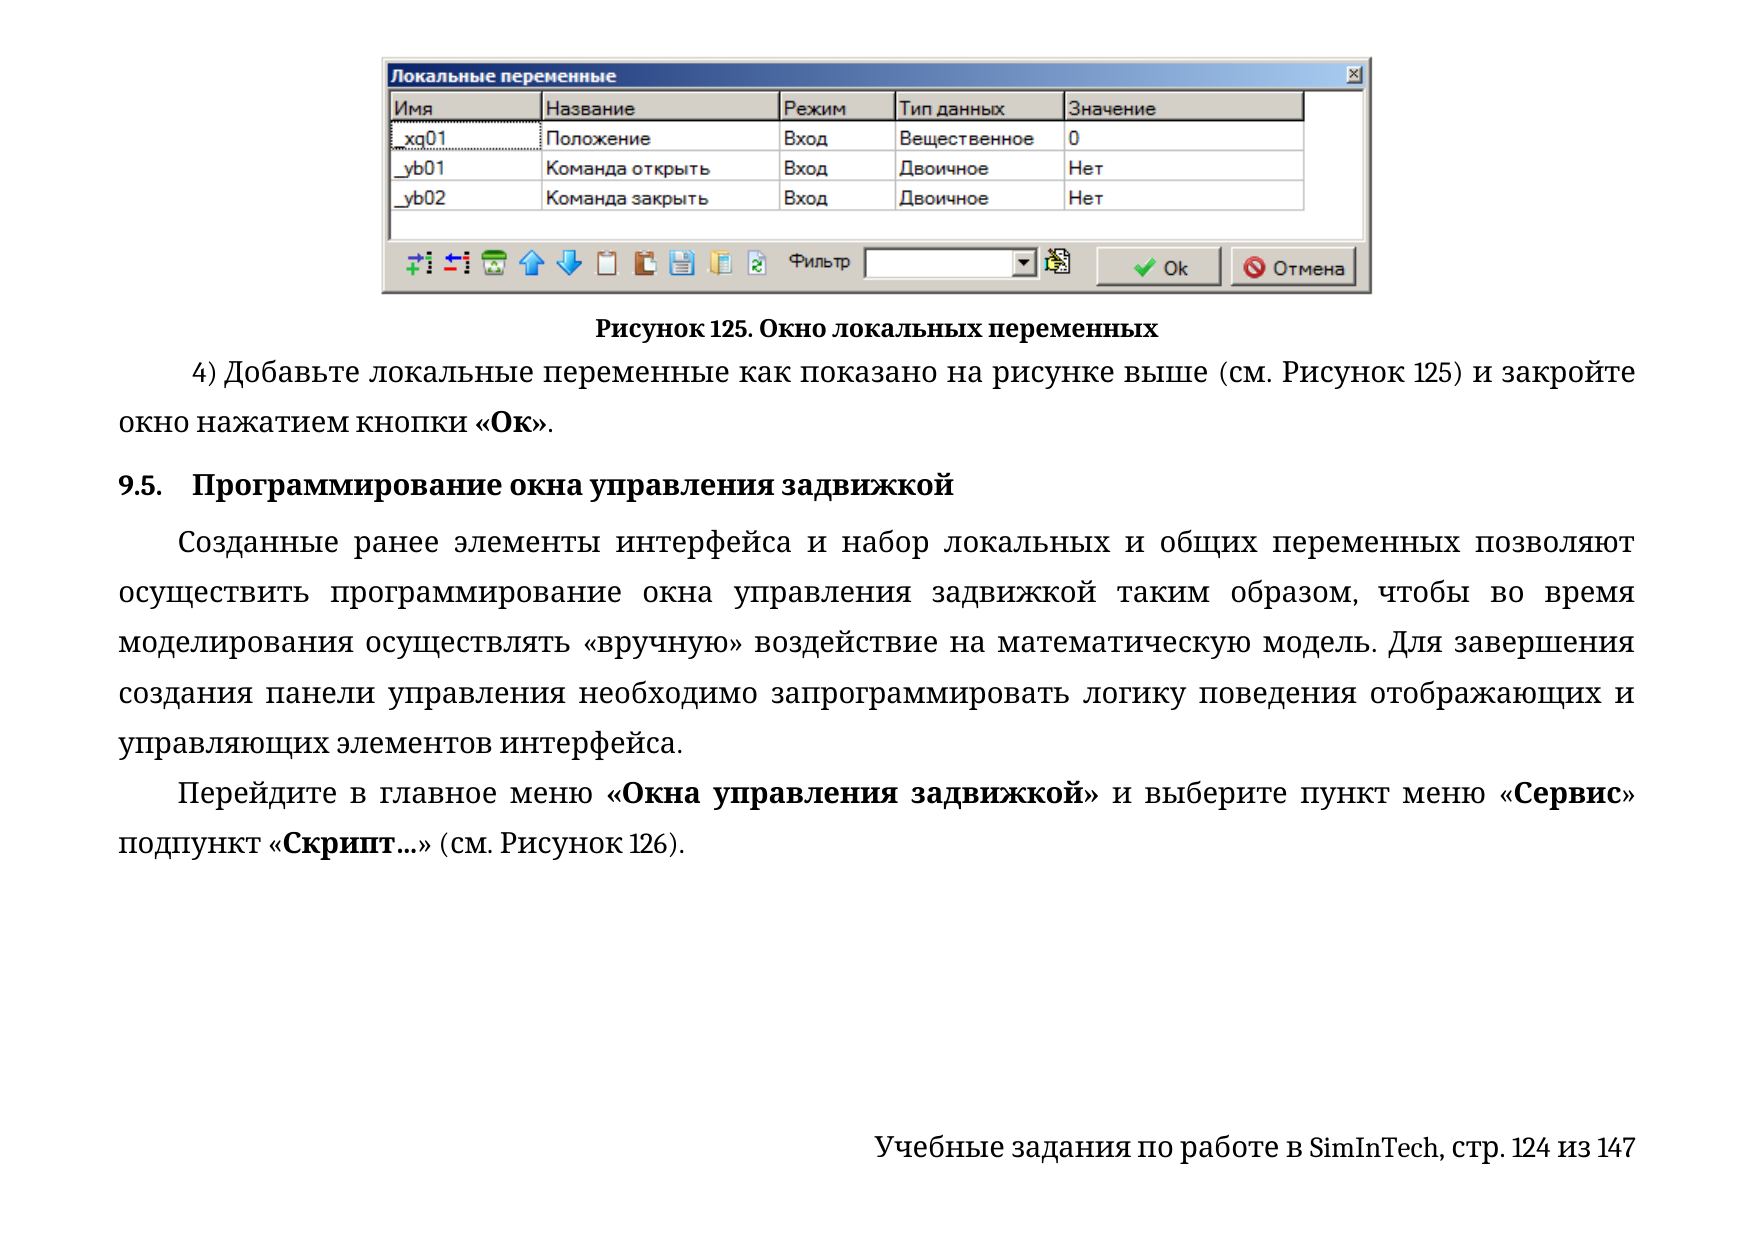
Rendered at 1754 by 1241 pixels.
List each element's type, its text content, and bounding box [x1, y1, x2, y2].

subtitle Программирование окна управления задвижкой [118, 469, 1636, 503]
text Созданные ранее элементы интерфейса и набор локальных и общих переменных позволяют осуществить программирование окна управления задвижкой таким образом, чтобы во время моделирования осуществлять «вручную» воздействие на математическую модель. Для завершения создания панели управления необходимо запрограммировать логику поведения отображающих и управляющих элементов интерфейса. [118, 526, 1636, 761]
picture [374, 51, 1380, 299]
